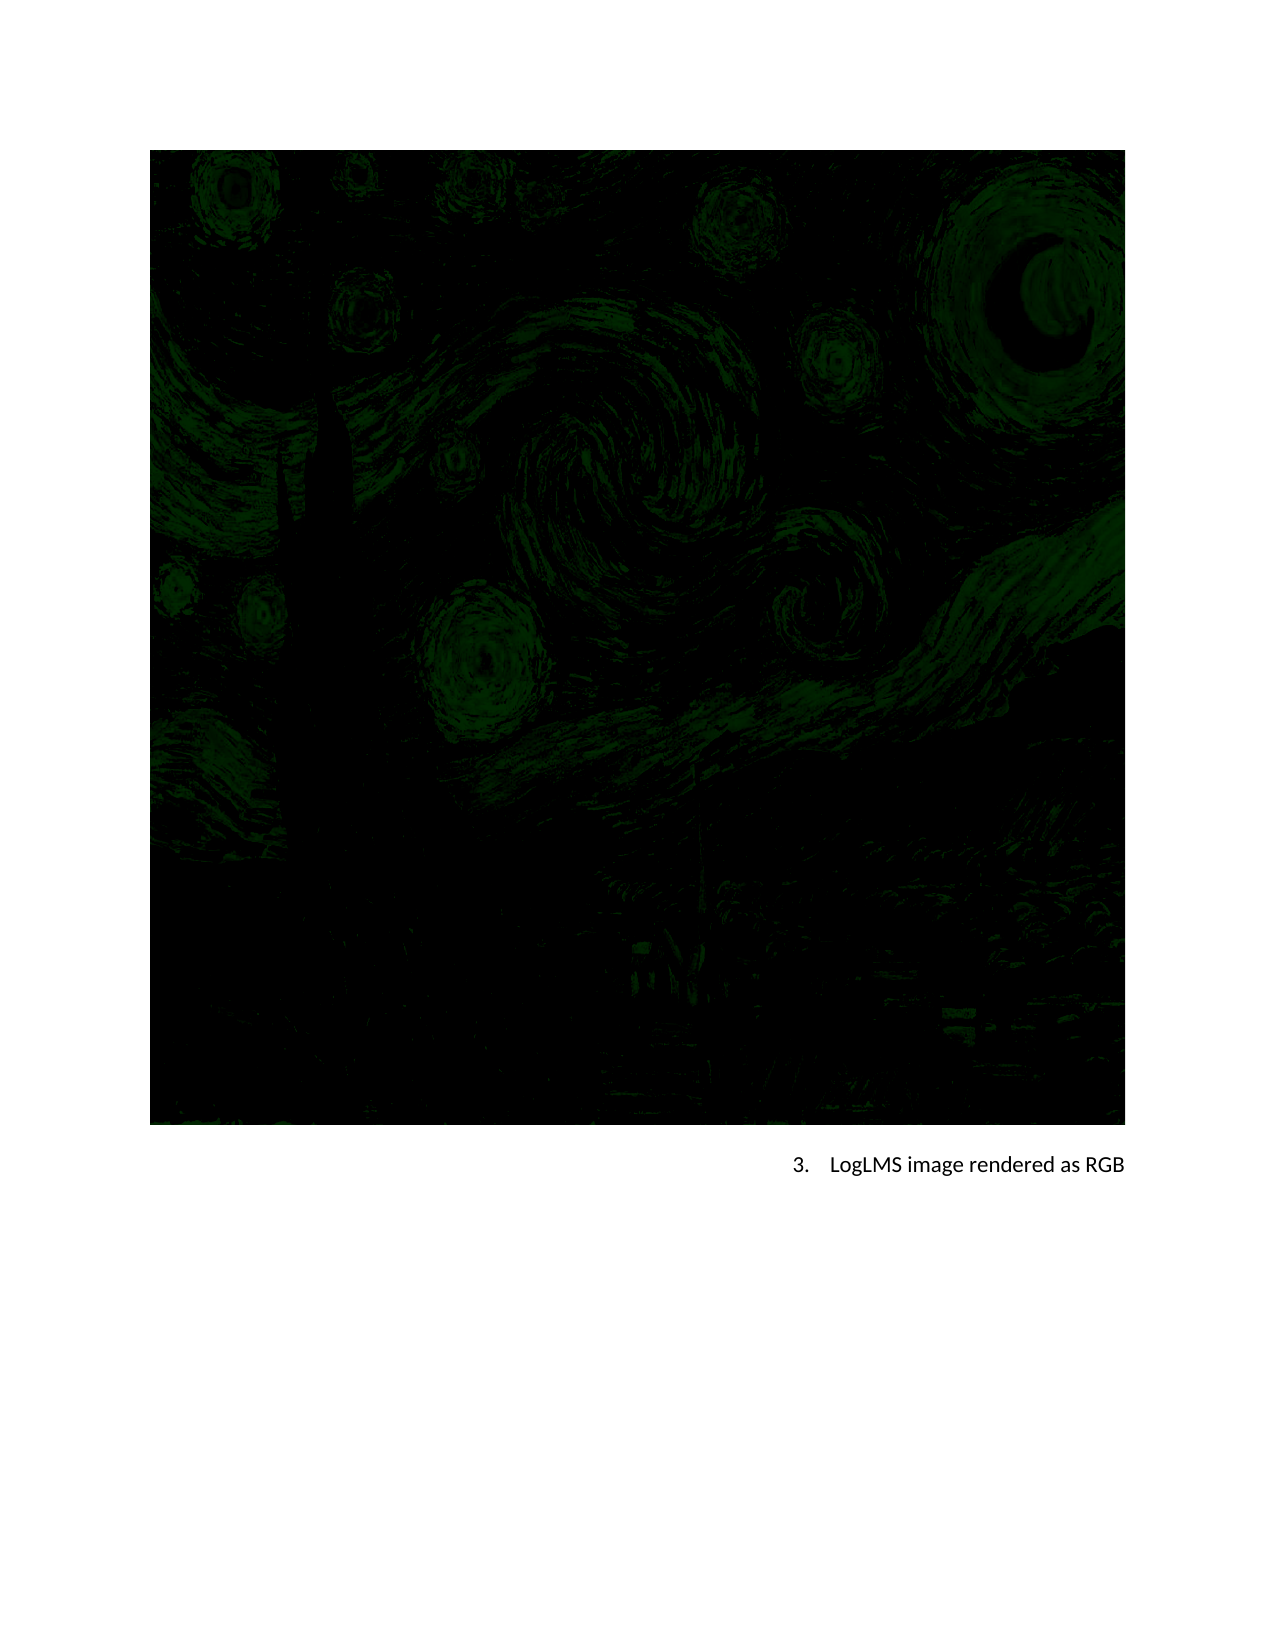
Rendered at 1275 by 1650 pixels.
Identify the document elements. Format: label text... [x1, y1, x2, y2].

picture [150, 150, 1125, 1125]
list LogLMS image rendered as RGB [187, 1150, 1125, 1178]
